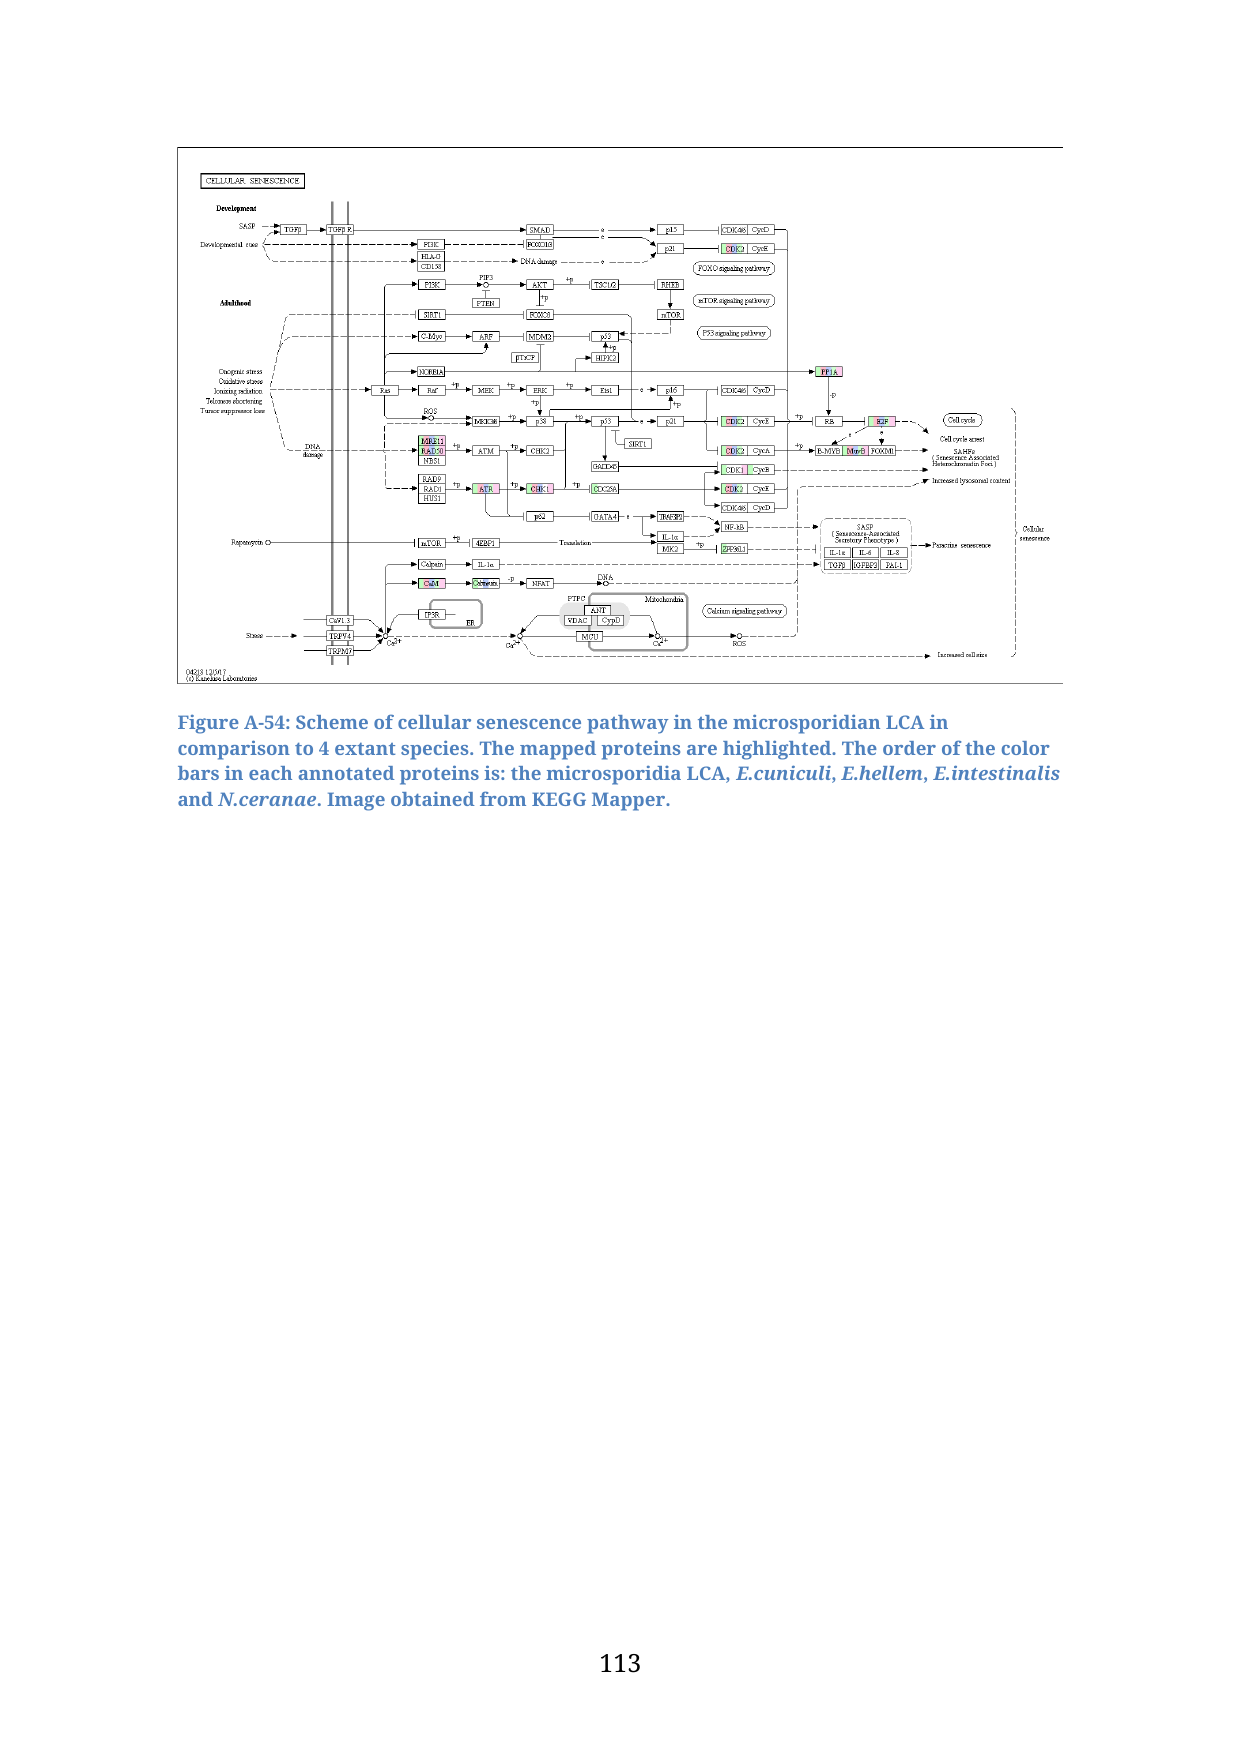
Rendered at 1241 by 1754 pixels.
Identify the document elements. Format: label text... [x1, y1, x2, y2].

picture [177, 147, 1063, 684]
